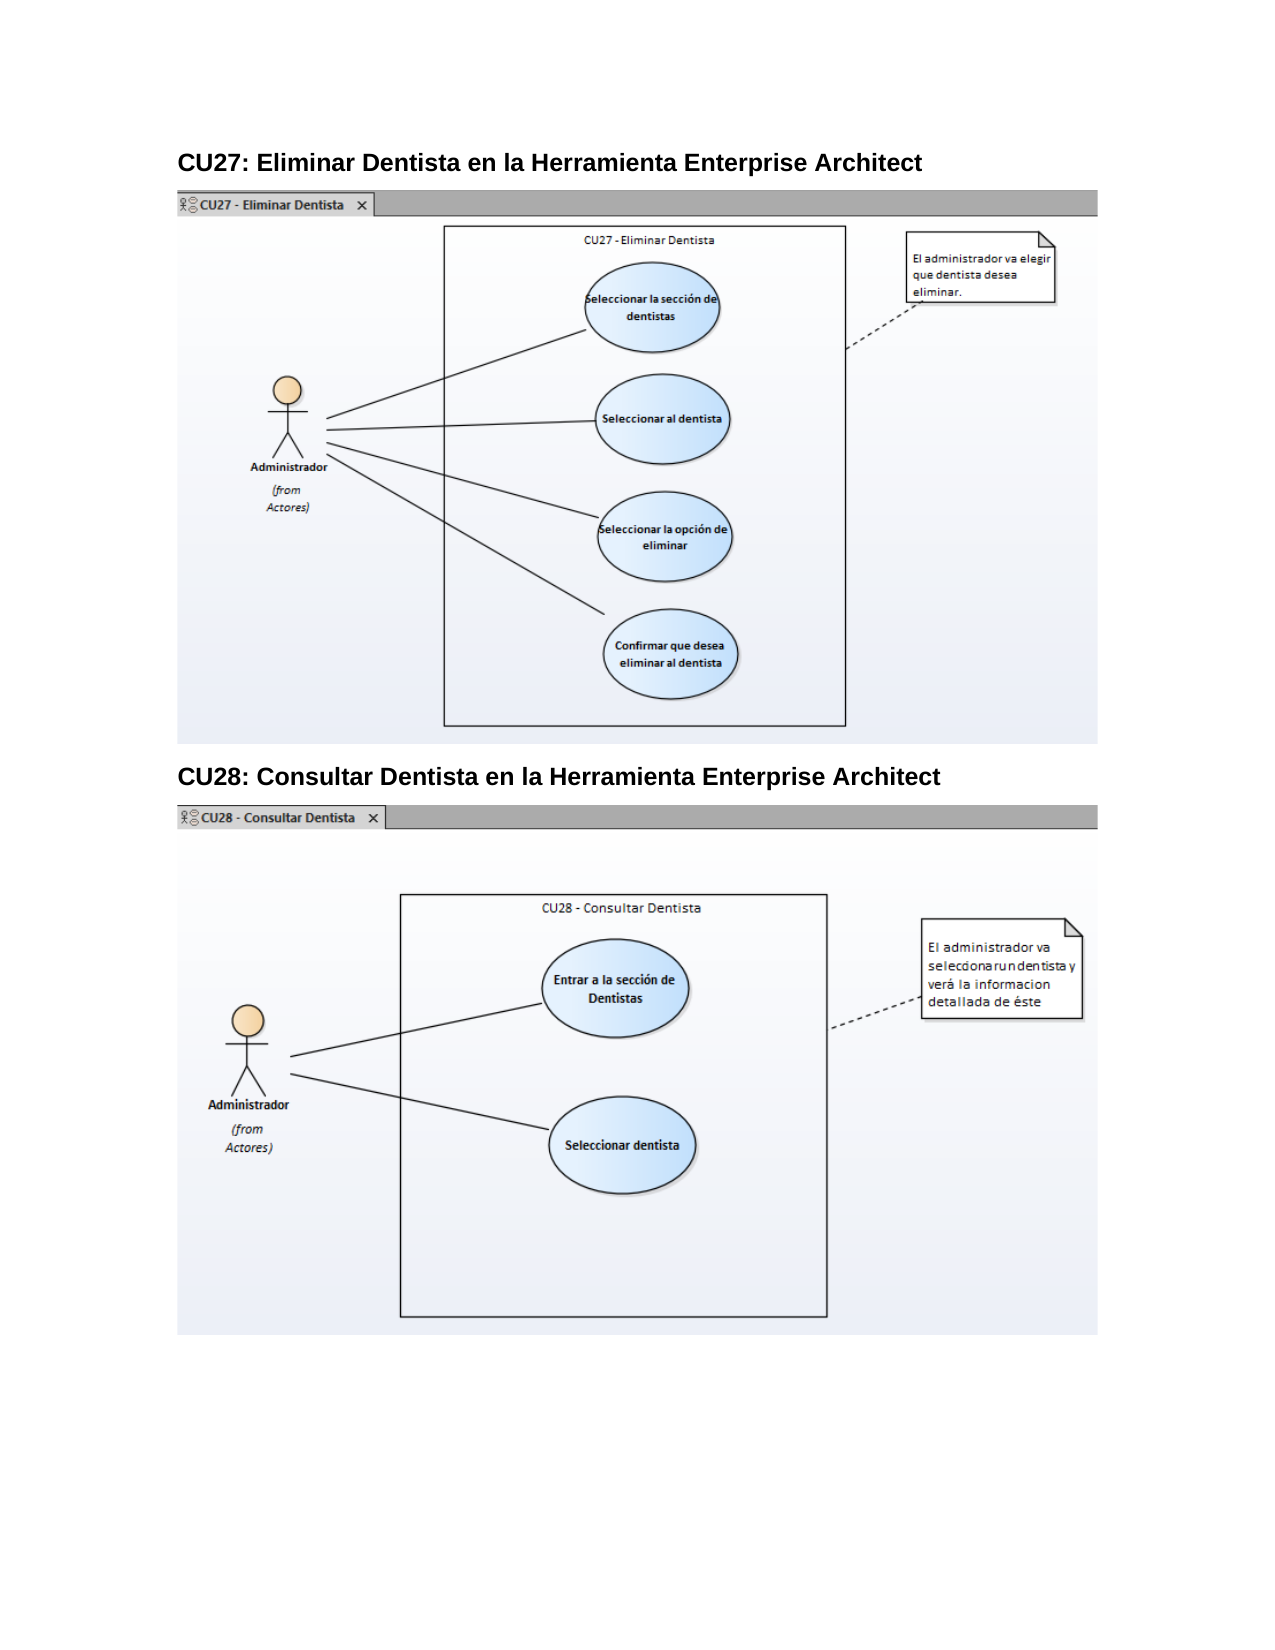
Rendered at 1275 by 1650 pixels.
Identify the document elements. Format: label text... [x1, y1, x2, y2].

subtitle CU28: Consultar Dentista en la Herramienta Enterprise Architect [177, 762, 1098, 791]
subtitle CU27: Eliminar Dentista en la Herramienta Enterprise Architect [177, 148, 1098, 176]
picture [177, 805, 1098, 1335]
picture [177, 190, 1098, 744]
